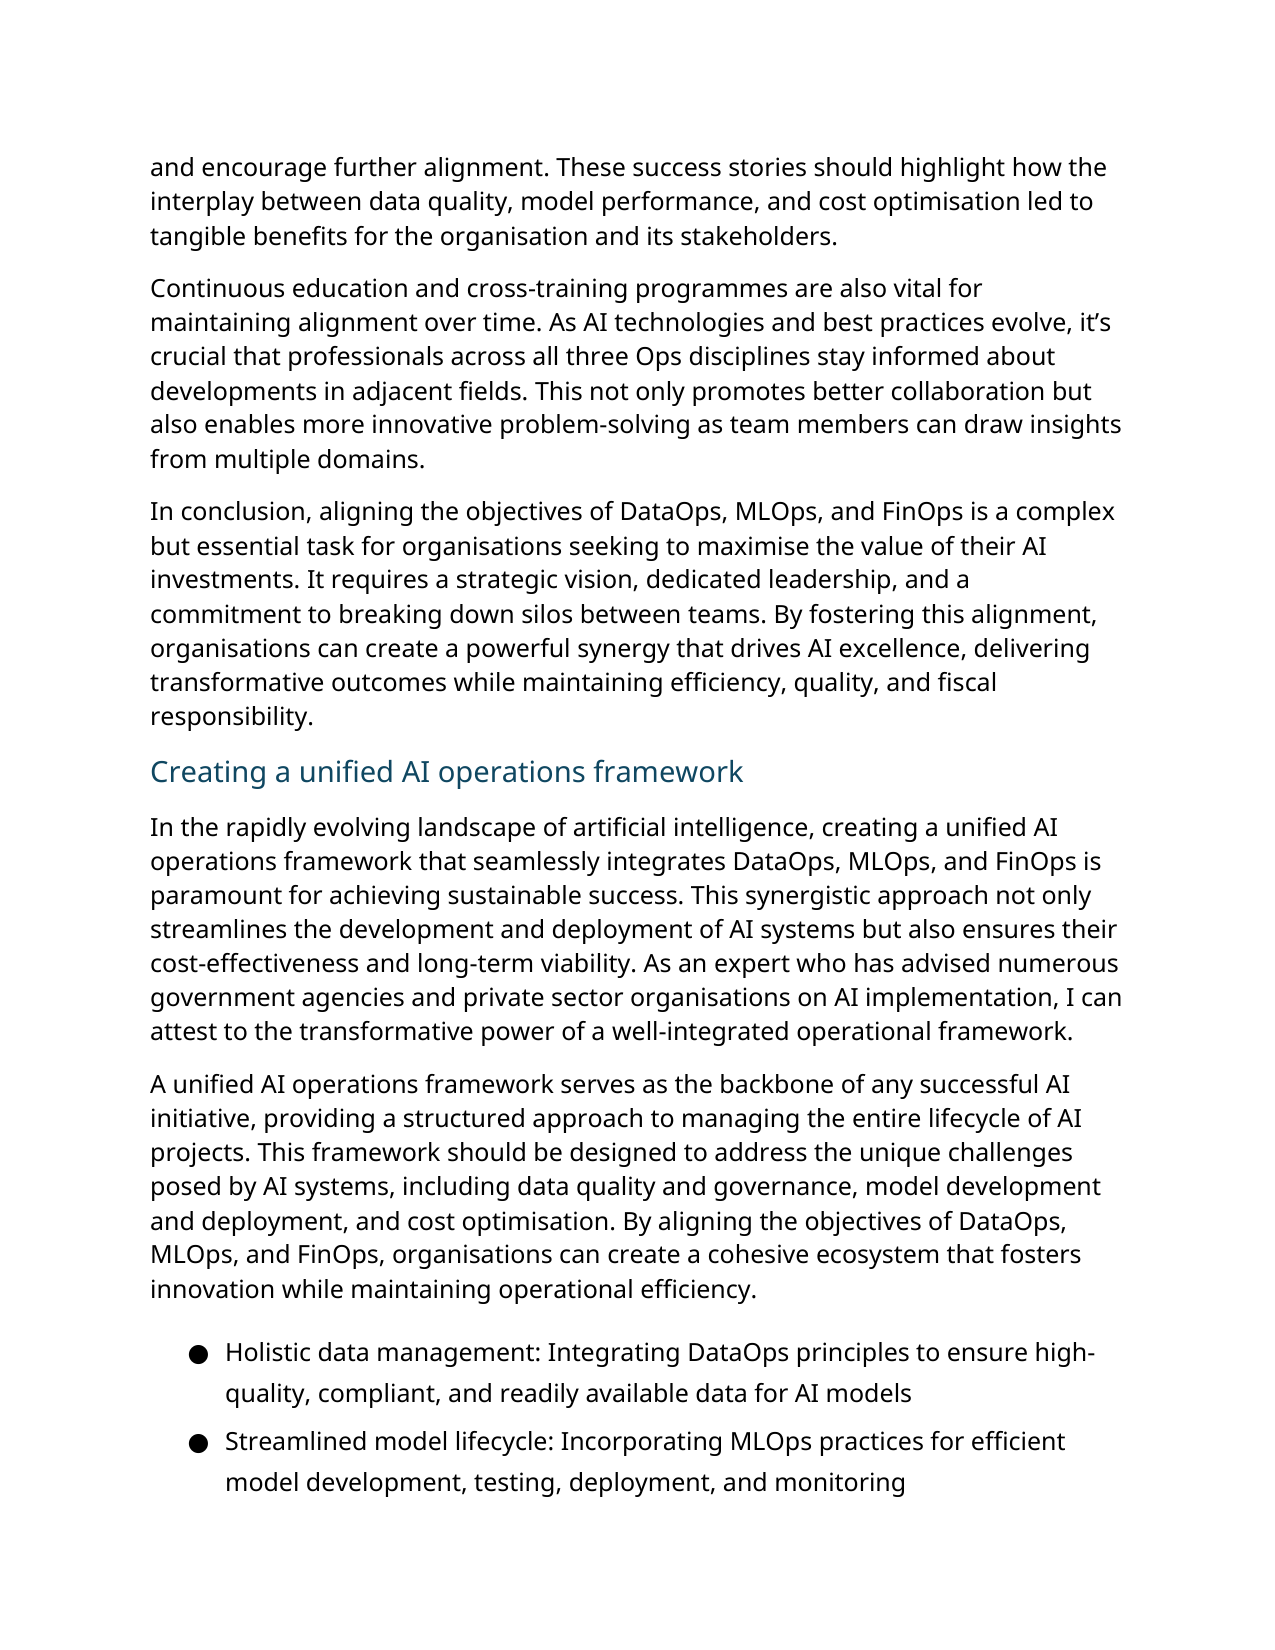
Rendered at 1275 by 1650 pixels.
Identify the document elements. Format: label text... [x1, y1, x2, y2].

text Continuous education and cross-training programmes are also vital for maintaining alignment over time. As AI technologies and best practices evolve, it’s crucial that professionals across all three Ops disciplines stay informed about developments in adjacent fields. This not only promotes better collaboration but also enables more innovative problem-solving as team members can draw insights from multiple domains. [150, 271, 1125, 475]
list Holistic data management: Integrating DataOps principles to ensure high-quality, compliant, and readily available data for AI models [187, 1324, 1125, 1409]
text In conclusion, aligning the objectives of DataOps, MLOps, and FinOps is a complex but essential task for organisations seeking to maximise the value of their AI investments. It requires a strategic vision, dedicated leadership, and a commitment to breaking down silos between teams. By fostering this alignment, organisations can create a powerful synergy that drives AI excellence, delivering transformative outcomes while maintaining efficiency, quality, and fiscal responsibility. [150, 494, 1125, 732]
list Streamlined model lifecycle: Incorporating MLOps practices for efficient model development, testing, deployment, and monitoring [187, 1413, 1125, 1498]
subtitle Creating a unified AI operations framework [150, 751, 1125, 791]
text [150, 150, 1125, 252]
text In the rapidly evolving landscape of artificial intelligence, creating a unified AI operations framework that seamlessly integrates DataOps, MLOps, and FinOps is paramount for achieving sustainable success. This synergistic approach not only streamlines the development and deployment of AI systems but also ensures their cost-effectiveness and long-term viability. As an expert who has advised numerous government agencies and private sector organisations on AI implementation, I can attest to the transformative power of a well-integrated operational framework. [150, 810, 1125, 1048]
text A unified AI operations framework serves as the backbone of any successful AI initiative, providing a structured approach to managing the entire lifecycle of AI projects. This framework should be designed to address the unique challenges posed by AI systems, including data quality and governance, model development and deployment, and cost optimisation. By aligning the objectives of DataOps, MLOps, and FinOps, organisations can create a cohesive ecosystem that fosters innovation while maintaining operational efficiency. [150, 1067, 1125, 1305]
